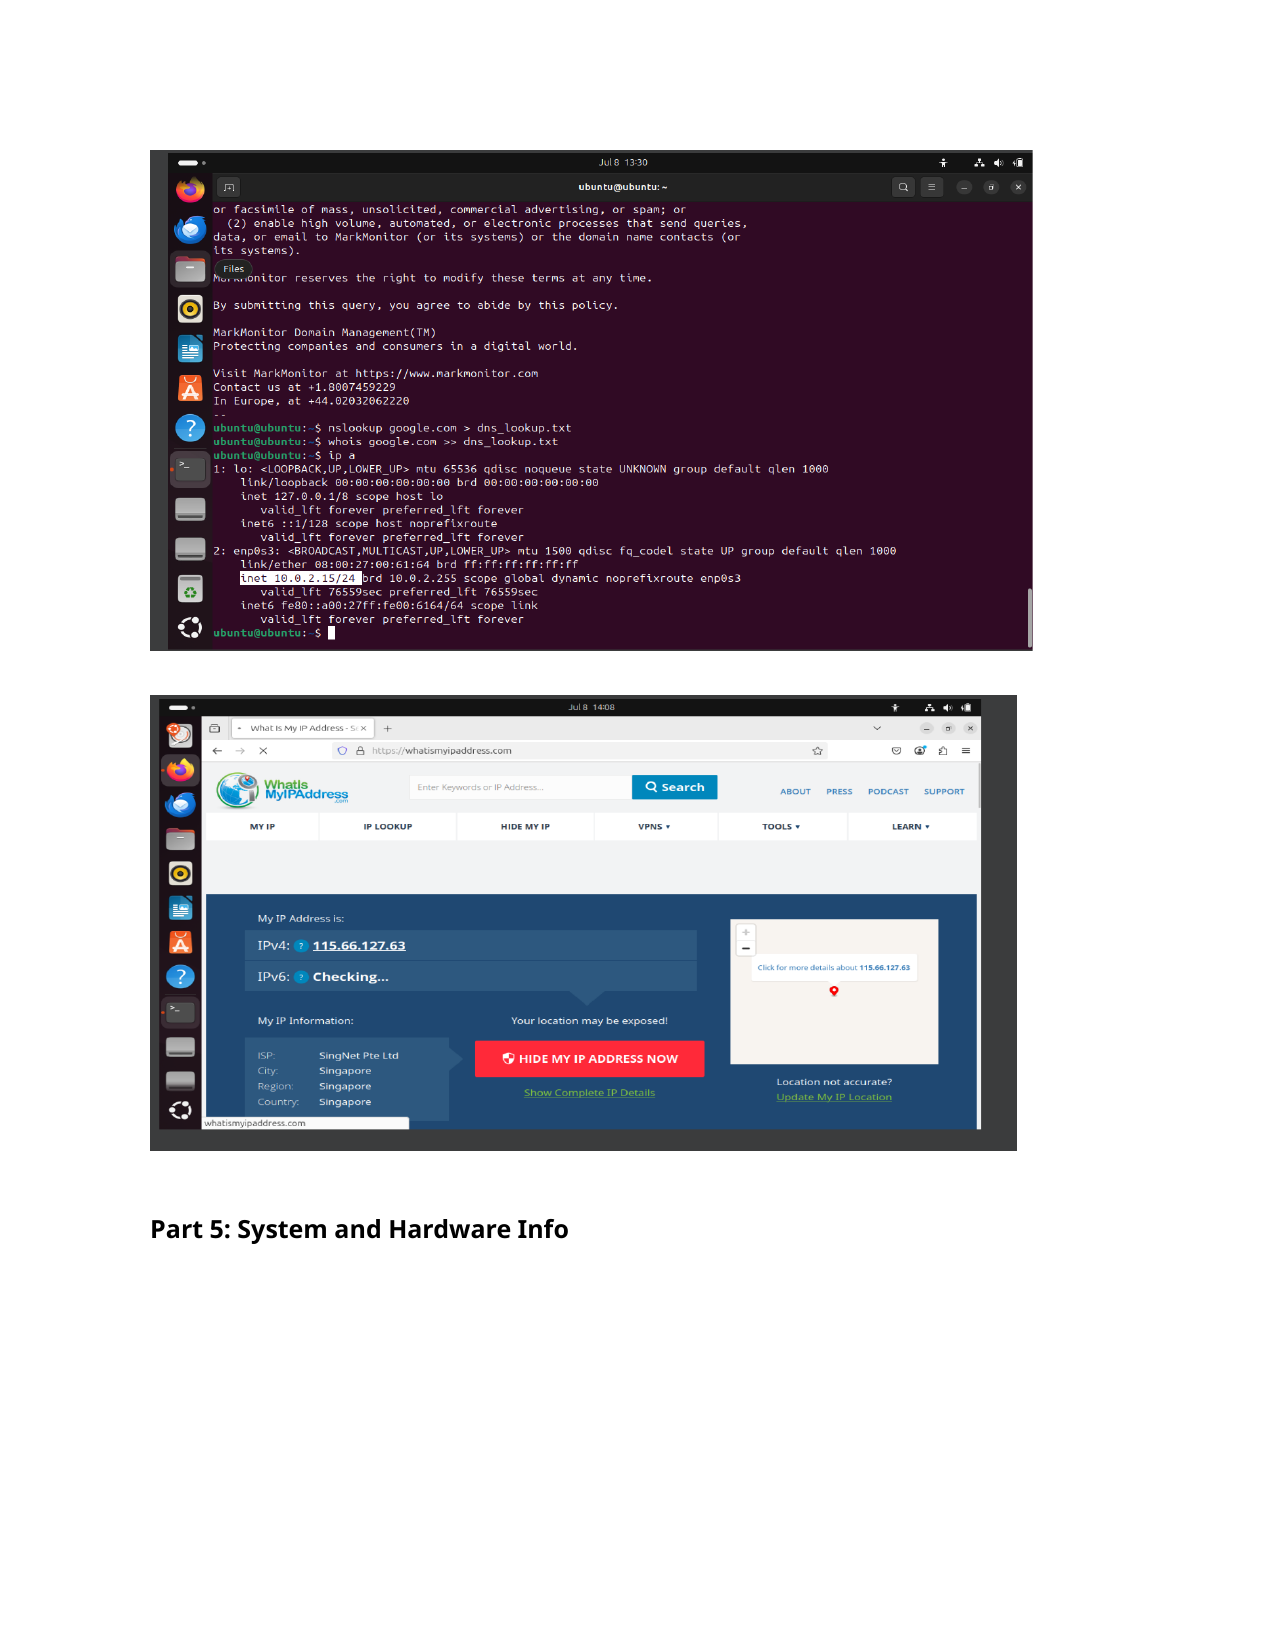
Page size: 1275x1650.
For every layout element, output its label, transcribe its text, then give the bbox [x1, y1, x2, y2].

text Part 5: System and Hardware Info [150, 1212, 1125, 1246]
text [150, 150, 1125, 1190]
picture [150, 150, 1033, 651]
picture [150, 695, 1017, 1151]
